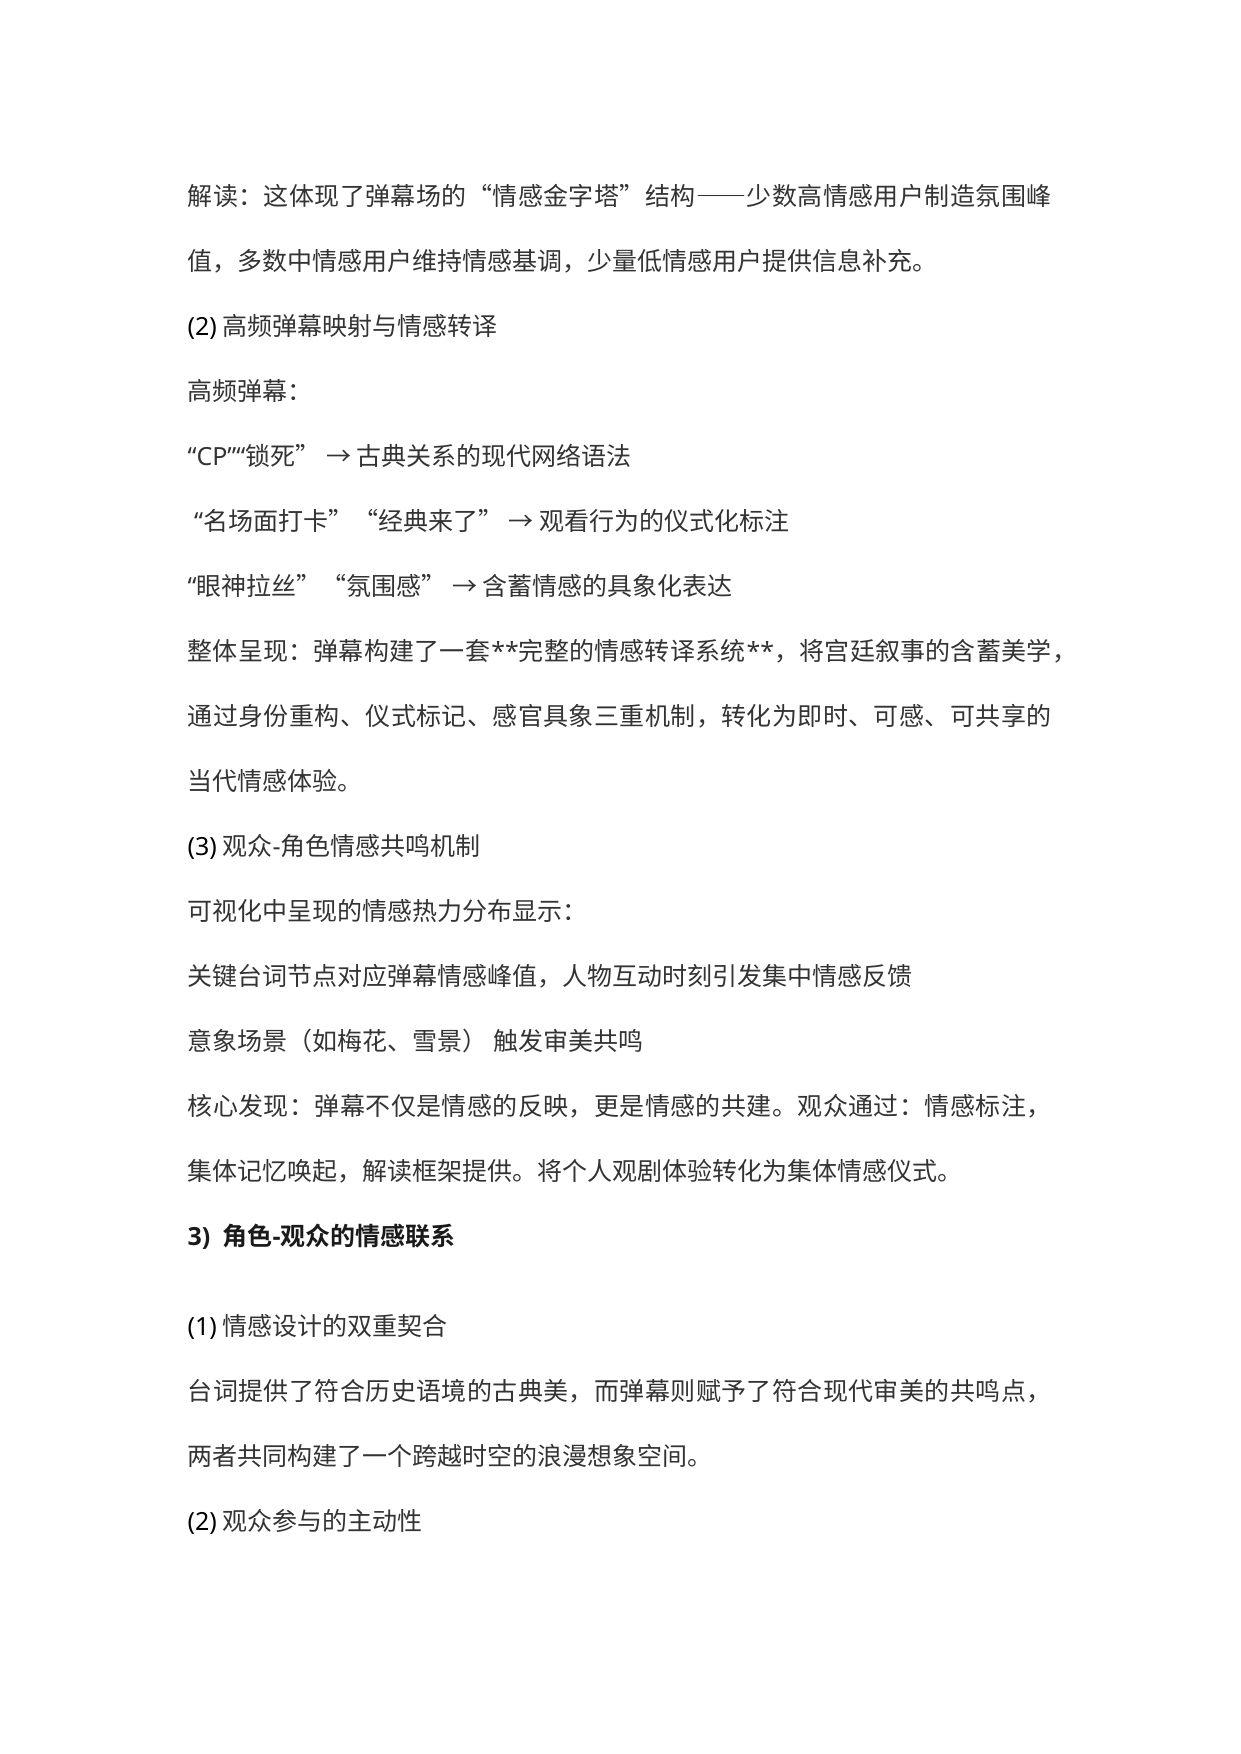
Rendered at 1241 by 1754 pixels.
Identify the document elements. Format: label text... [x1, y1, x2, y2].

text 台词提供了符合历史语境的古典美，而弹幕则赋予了符合现代审美的共鸣点，两者共同构建了一个跨越时空的浪漫想象空间。 [187, 1357, 1053, 1487]
list 观众参与的主动性 [187, 1487, 1053, 1552]
list 高频弹幕映射与情感转译 [187, 292, 1053, 357]
text 整体呈现：弹幕构建了一套**完整的情感转译系统**，将宫廷叙事的含蓄美学，通过身份重构、仪式标记、感官具象三重机制，转化为即时、可感、可共享的当代情感体验。 [187, 617, 1053, 812]
subtitle 角色-观众的情感联系 [187, 1202, 1053, 1267]
text 关键台词节点对应弹幕情感峰值，人物互动时刻引发集中情感反馈 [187, 942, 1053, 1007]
text “眼神拉丝”“氛围感” → 含蓄情感的具象化表达 [187, 552, 1053, 617]
text 高频弹幕： [187, 357, 1053, 422]
text “CP”“锁死” → 古典关系的现代网络语法 [187, 422, 1053, 487]
list 情感设计的双重契合 [187, 1292, 1053, 1357]
list 观众-角色情感共鸣机制 [187, 812, 1053, 877]
text 意象场景（如梅花、雪景） 触发审美共鸣 [187, 1007, 1053, 1072]
text 解读：这体现了弹幕场的“情感金字塔”结构——少数高情感用户制造氛围峰值，多数中情感用户维持情感基调，少量低情感用户提供信息补充。 [187, 162, 1053, 292]
text 核心发现：弹幕不仅是情感的反映，更是情感的共建。观众通过：情感标注，集体记忆唤起，解读框架提供。将个人观剧体验转化为集体情感仪式。 [187, 1072, 1053, 1202]
text “名场面打卡”“经典来了” → 观看行为的仪式化标注 [187, 487, 1053, 552]
text 可视化中呈现的情感热力分布显示： [187, 877, 1053, 942]
